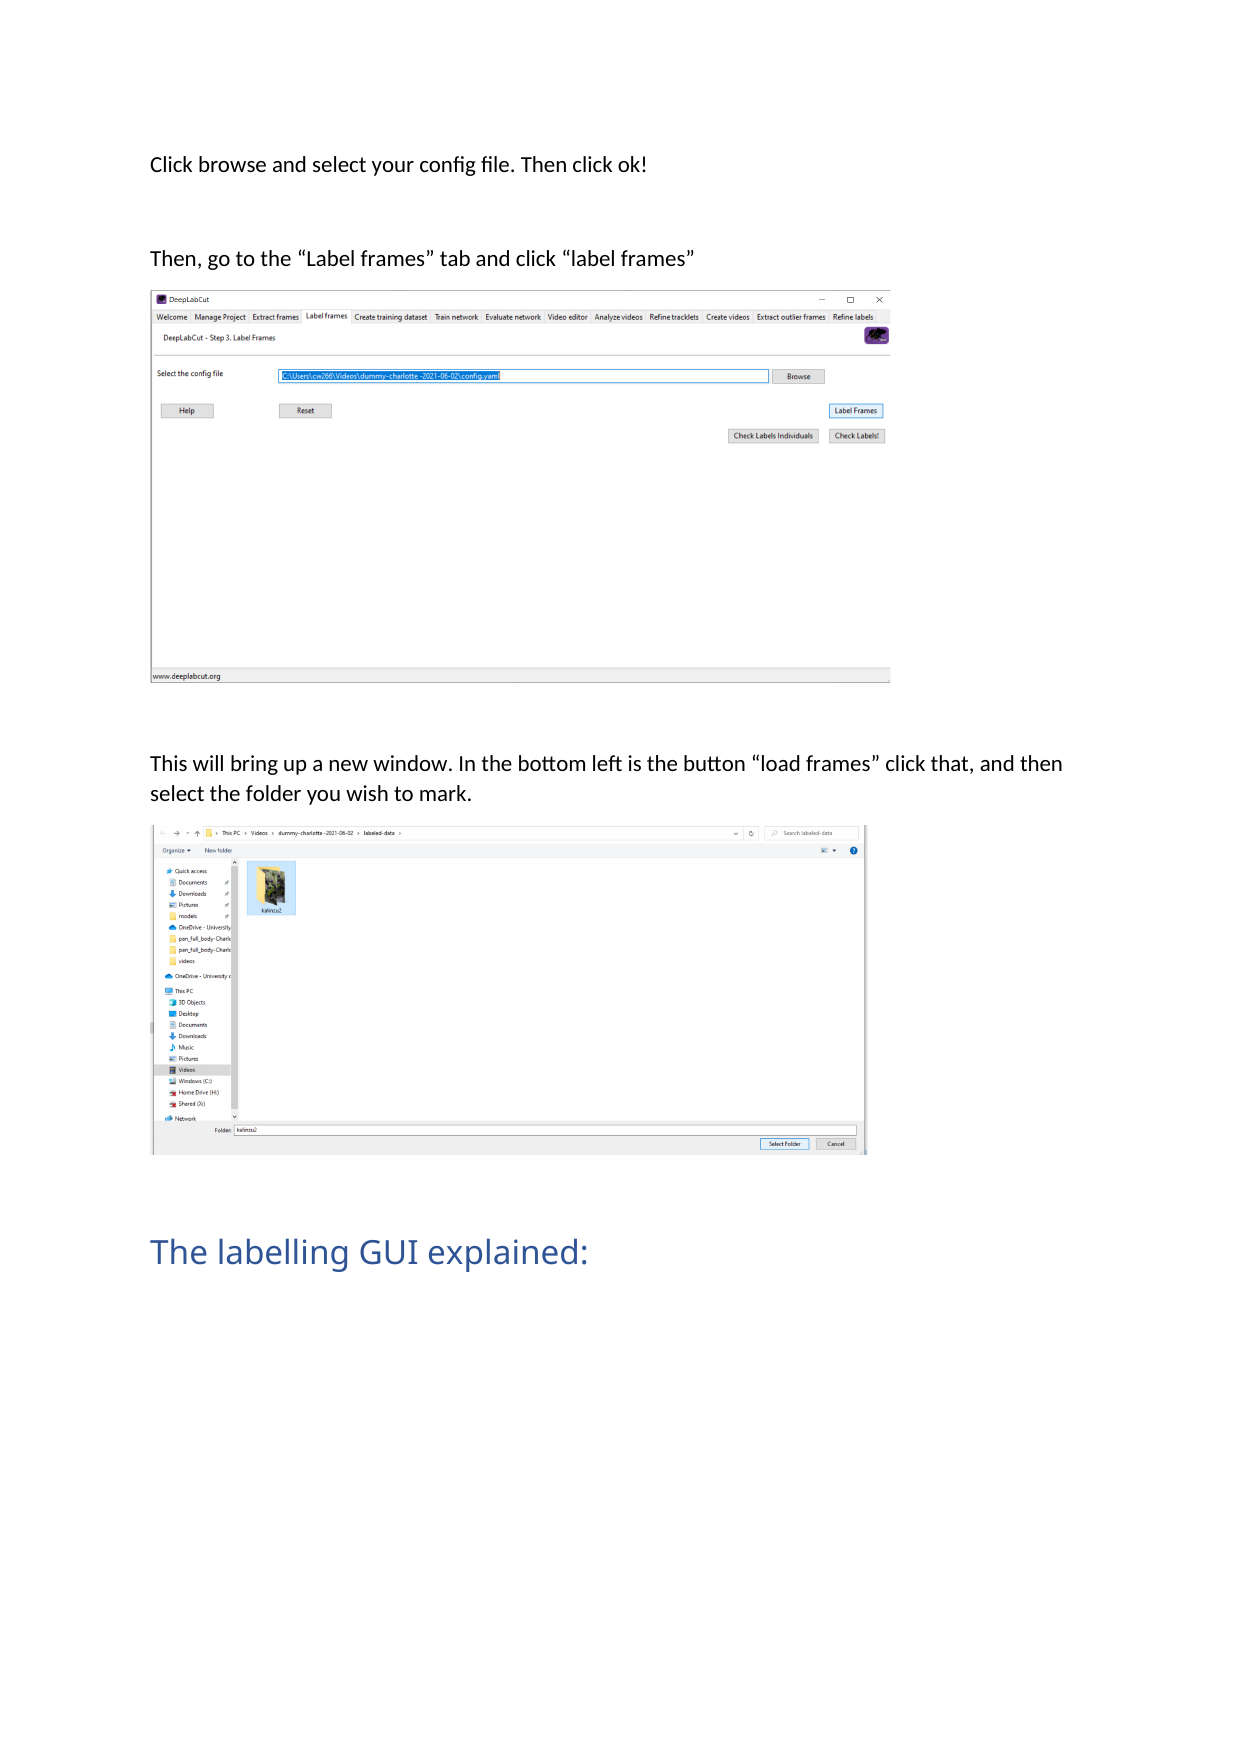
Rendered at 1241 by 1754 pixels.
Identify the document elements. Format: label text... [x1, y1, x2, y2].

subtitle The labelling GUI explained: [150, 1229, 1090, 1274]
text Click browse and select your config file. Then click ok! [150, 150, 1090, 178]
picture [150, 290, 891, 683]
text Then, go to the “Label frames” tab and click “label frames” [150, 244, 1090, 272]
text This will bring up a new window. In the bottom left is the button “load frames” click that, and then select the folder you wish to mark. [150, 749, 1090, 807]
picture [150, 825, 868, 1155]
